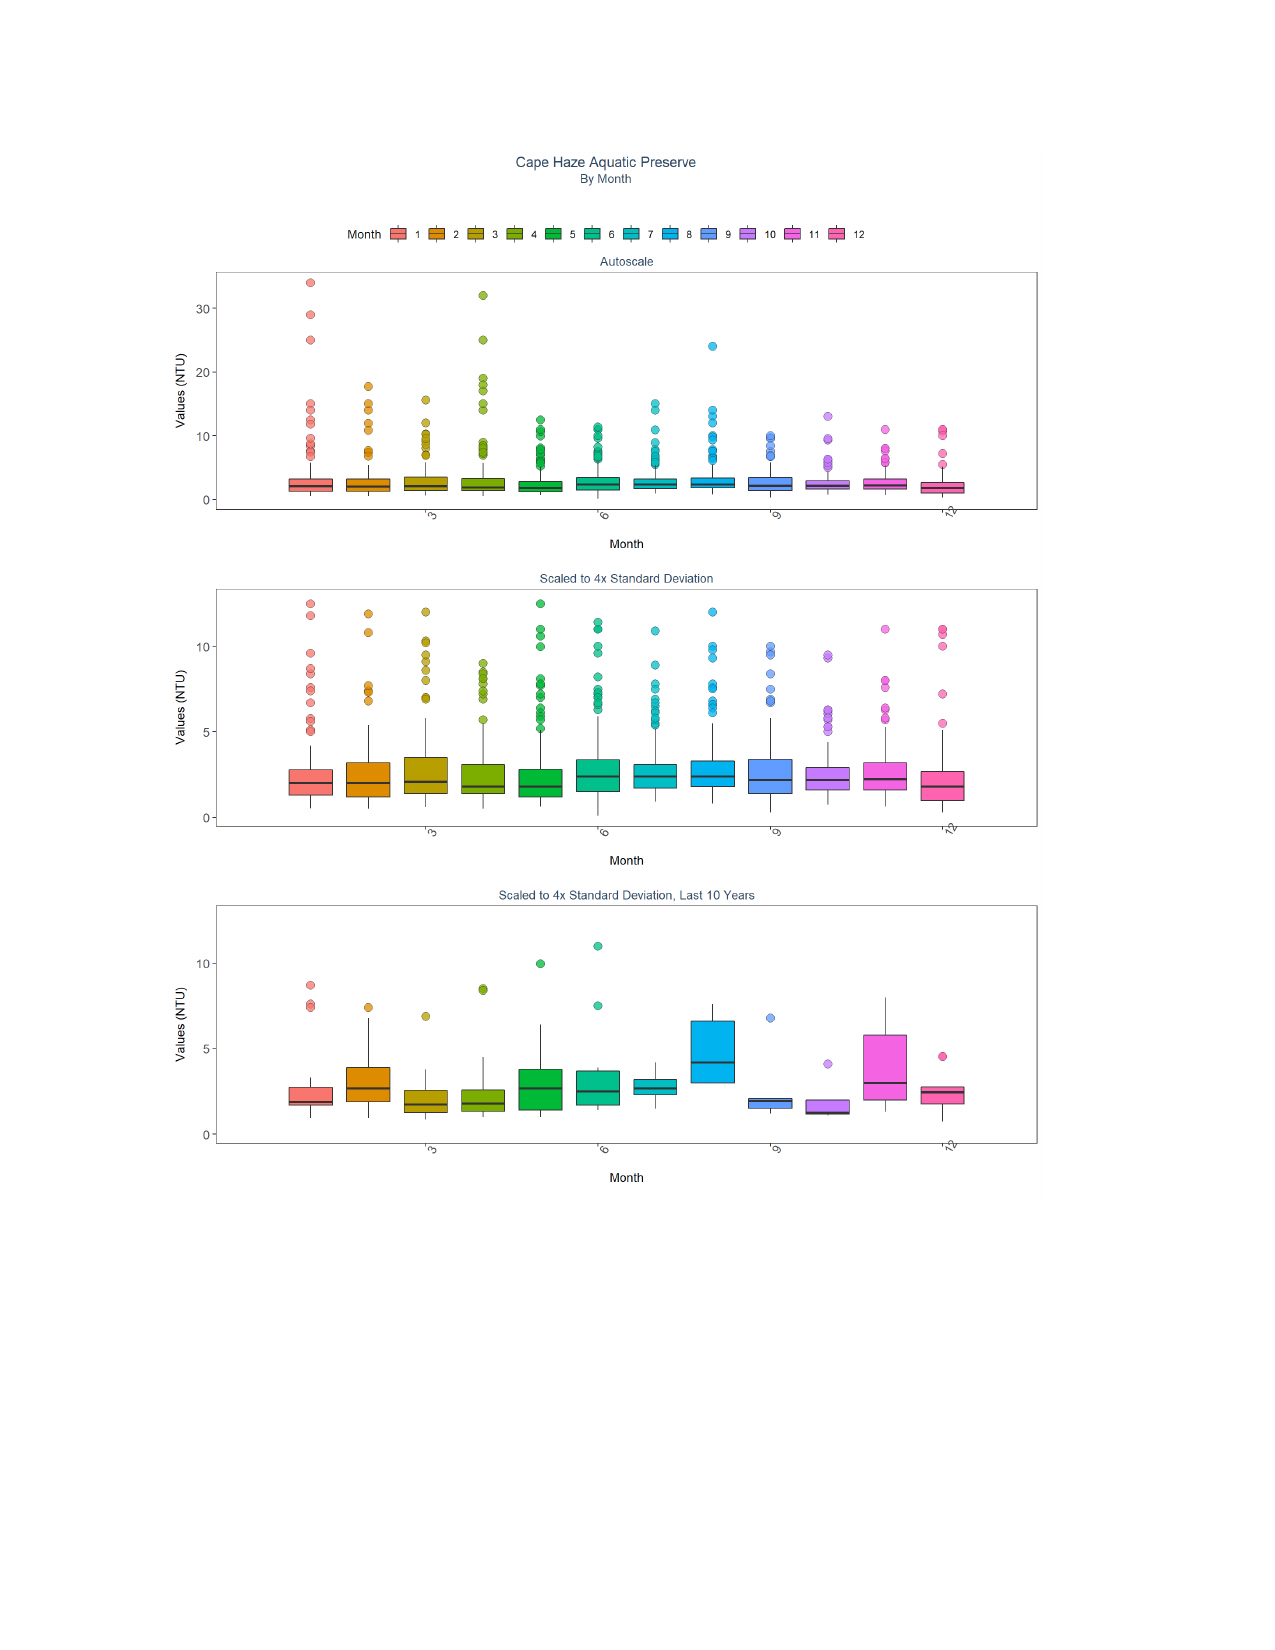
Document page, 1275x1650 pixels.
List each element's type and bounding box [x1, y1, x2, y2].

picture [168, 150, 1044, 1200]
